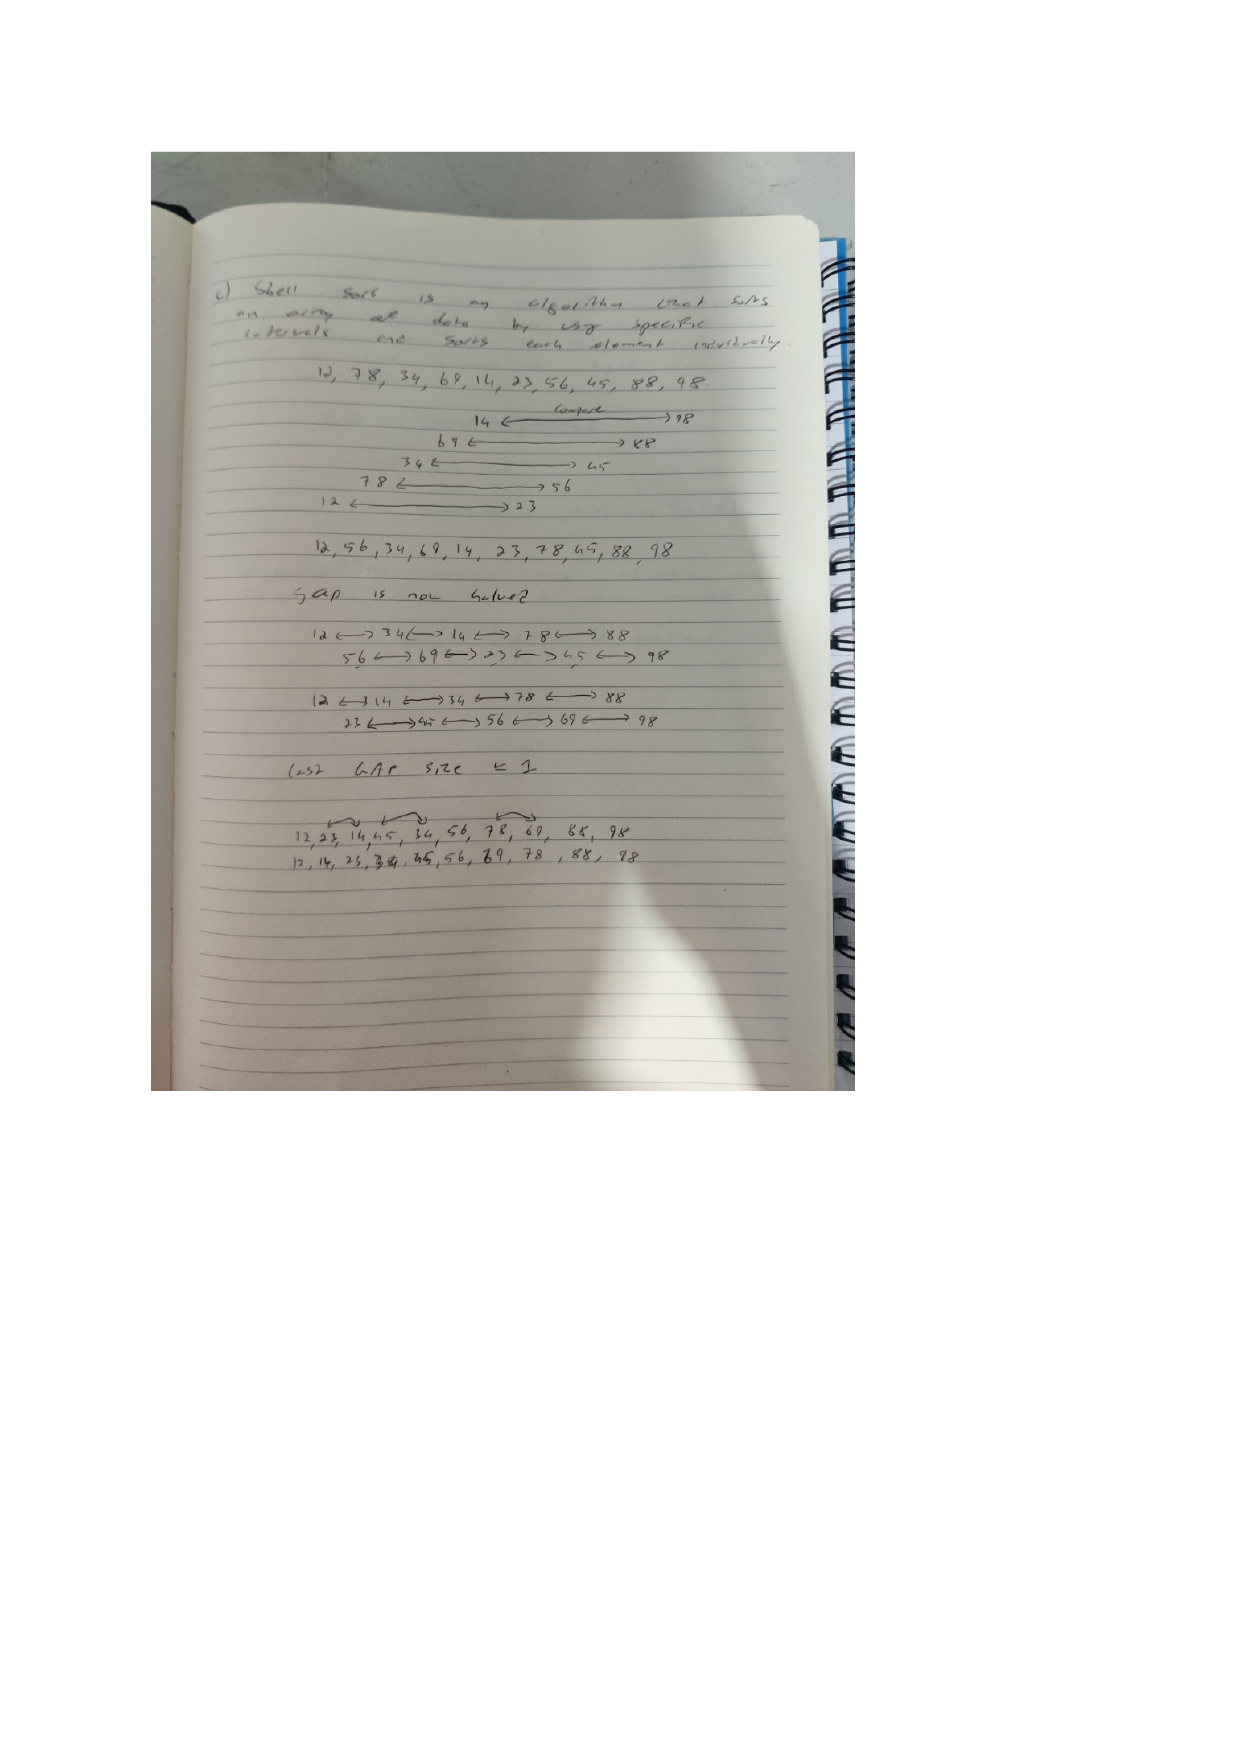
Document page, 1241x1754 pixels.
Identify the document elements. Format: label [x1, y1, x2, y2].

picture [151, 153, 855, 1090]
